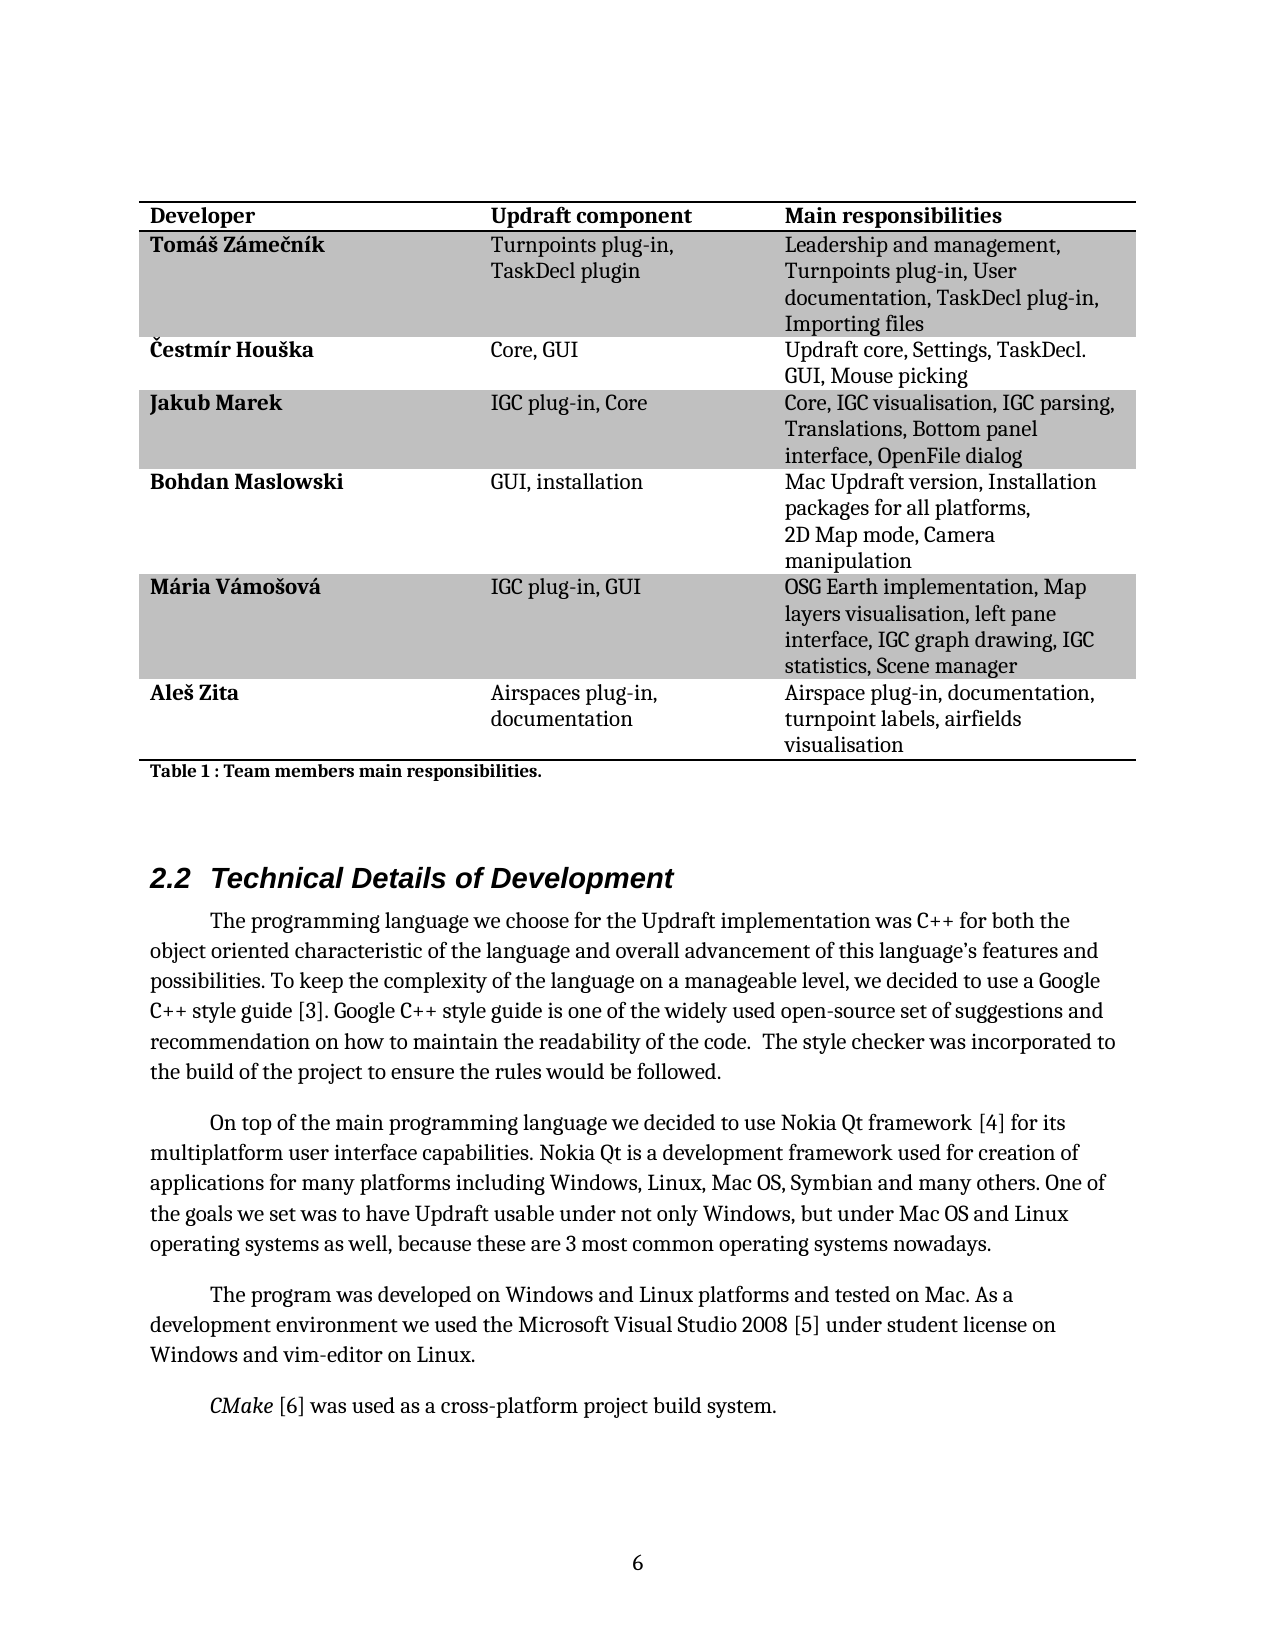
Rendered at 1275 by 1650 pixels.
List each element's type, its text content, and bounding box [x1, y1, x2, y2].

text CMake was used as a cross-platform project build system. [150, 1393, 1125, 1419]
table_cell Airspace plug-in, documentation, turnpoint labels, airfields visualisation [773, 680, 1136, 759]
table_cell Čestmír Houška [139, 337, 479, 390]
table_cell Core, IGC visualisation, IGC parsing, Translations, Bottom panel interface, OpenFile dialog [773, 390, 1136, 469]
text On top of the main programming language we decided to use Nokia Qt framework for its multiplatform user interface capabilities. Nokia Qt is a development framework used for creation of applications for many platforms including Windows, Linux, Mac OS, Symbian and many others. One of the goals we set was to have Updraft usable under not only Windows, but under Mac OS and Linux operating systems as well, because these are 3 most common operating systems nowadays. [150, 1110, 1125, 1257]
subtitle Technical Details of Development [150, 862, 1125, 895]
table_cell IGC plug-in, Core [479, 390, 773, 469]
table_cell Turnpoints plug-in, TaskDecl plugin [479, 232, 773, 337]
table_cell Airspaces plug-in, documentation [479, 680, 773, 759]
text Table 1 : Team members main responsibilities. [150, 761, 1125, 782]
table_header Updraft component [479, 203, 773, 229]
table_cell GUI, installation [479, 469, 773, 574]
table_cell Tomáš Zámečník [139, 232, 479, 337]
table_header Main responsibilities [773, 203, 1136, 229]
table_cell Mac Updraft version, Installation packages for all platforms, 2D Map mode, Camera manipulation [773, 469, 1136, 574]
table_cell Jakub Marek [139, 390, 479, 469]
table_cell Core, GUI [479, 337, 773, 390]
table_cell Mária Vámošová [139, 574, 479, 679]
table_cell Leadership and management, Turnpoints plug-in, User documentation, TaskDecl plug-in, Importing files [773, 232, 1136, 337]
table_cell Bohdan Maslowski [139, 469, 479, 574]
text The programming language we choose for the Updraft implementation was C++ for both the object oriented characteristic of the language and overall advancement of this language’s features and possibilities. To keep the complexity of the language on a manageable level, we decided to use a Google C++ style guide. Google C++ style guide is one of the widely used open-source set of suggestions and recommendation on how to maintain the readability of the code. The style checker was incorporated to the build of the project to ensure the rules would be followed. [150, 908, 1125, 1085]
table_cell OSG Earth implementation, Map layers visualisation, left pane interface, IGC graph drawing, IGC statistics, Scene manager [773, 574, 1136, 679]
table_cell IGC plug-in, GUI [479, 574, 773, 679]
table_cell Updraft core, Settings, TaskDecl. GUI, Mouse picking [773, 337, 1136, 390]
table_header Developer [139, 203, 479, 229]
text The program was developed on Windows and Linux platforms and tested on Mac. As a development environment we used the Microsoft Visual Studio 2008 under student license on Windows and vim-editor on Linux. [150, 1282, 1125, 1368]
table_cell Aleš Zita [139, 680, 479, 759]
